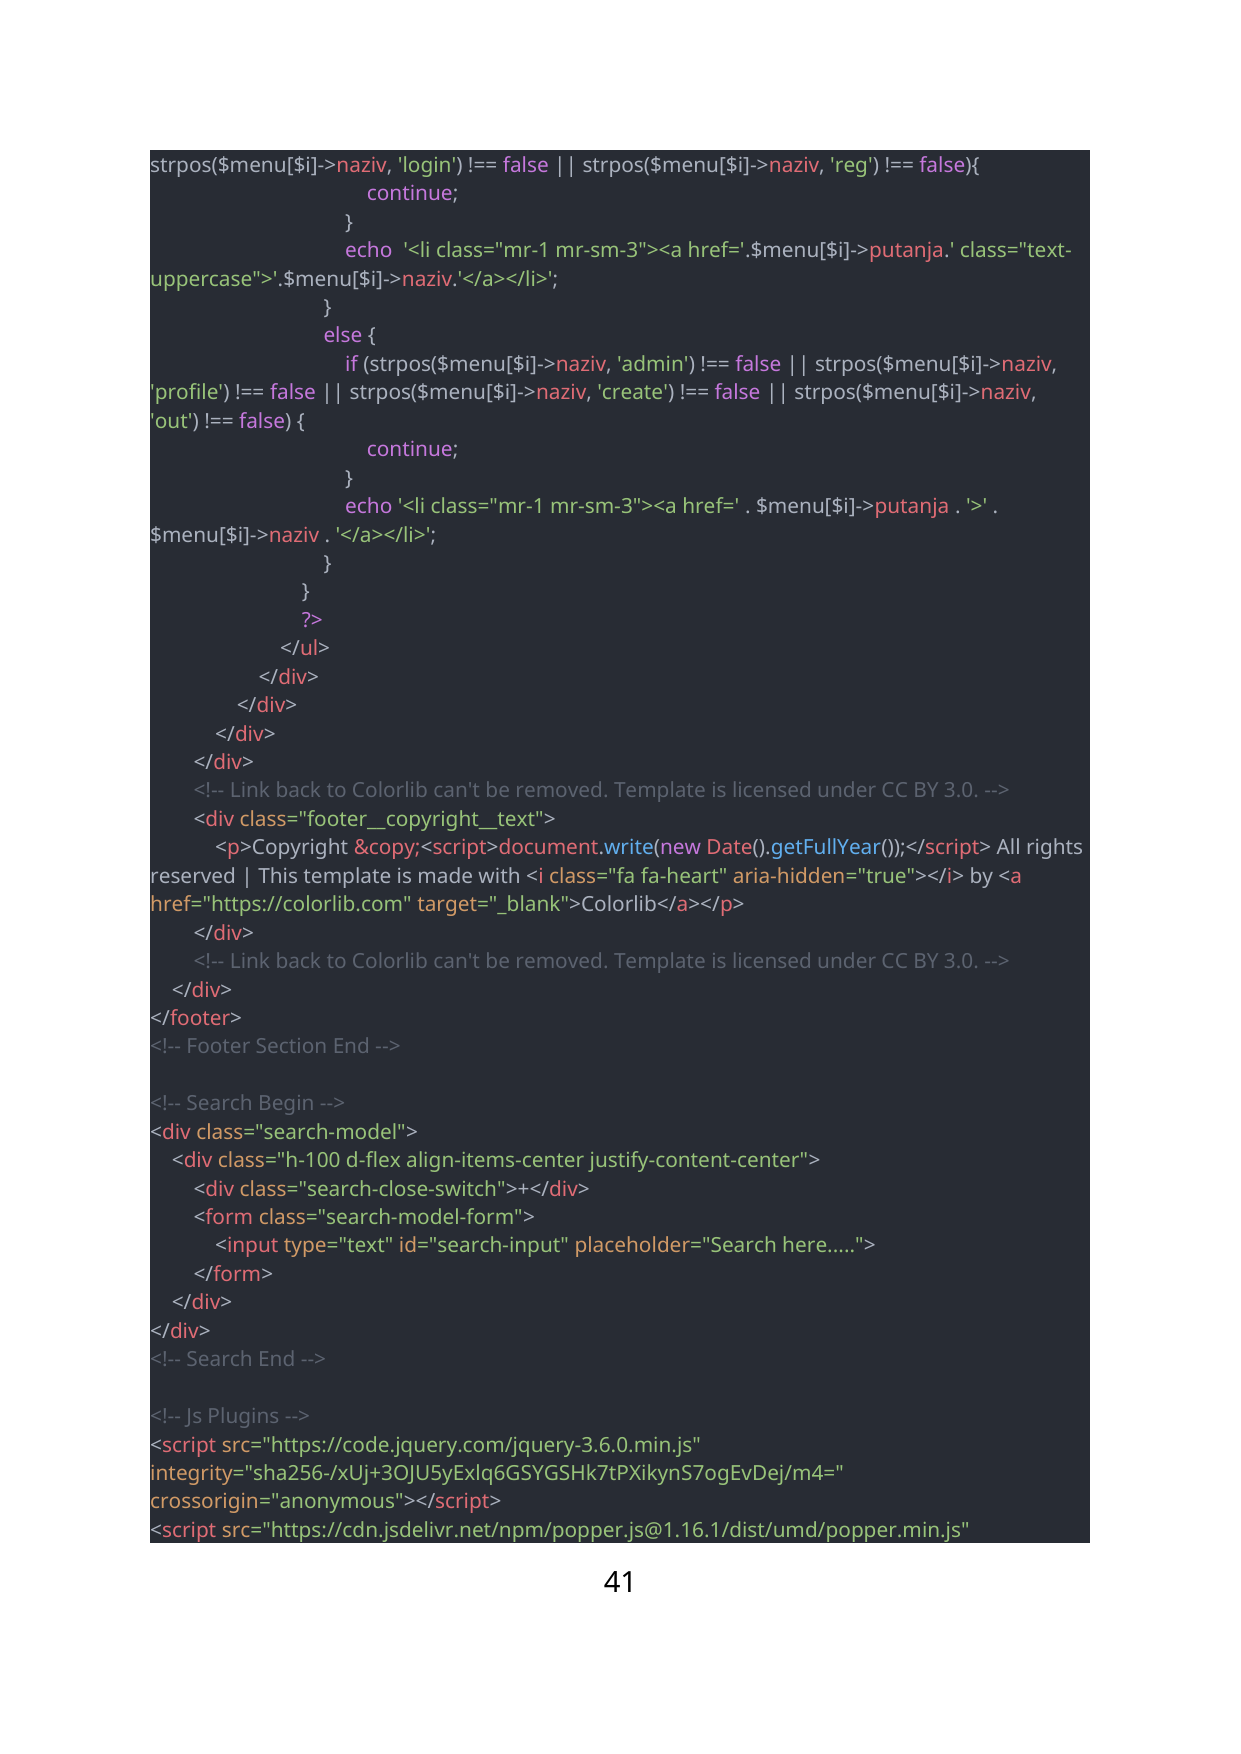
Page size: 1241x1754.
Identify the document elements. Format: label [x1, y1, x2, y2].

text [150, 150, 1090, 1543]
